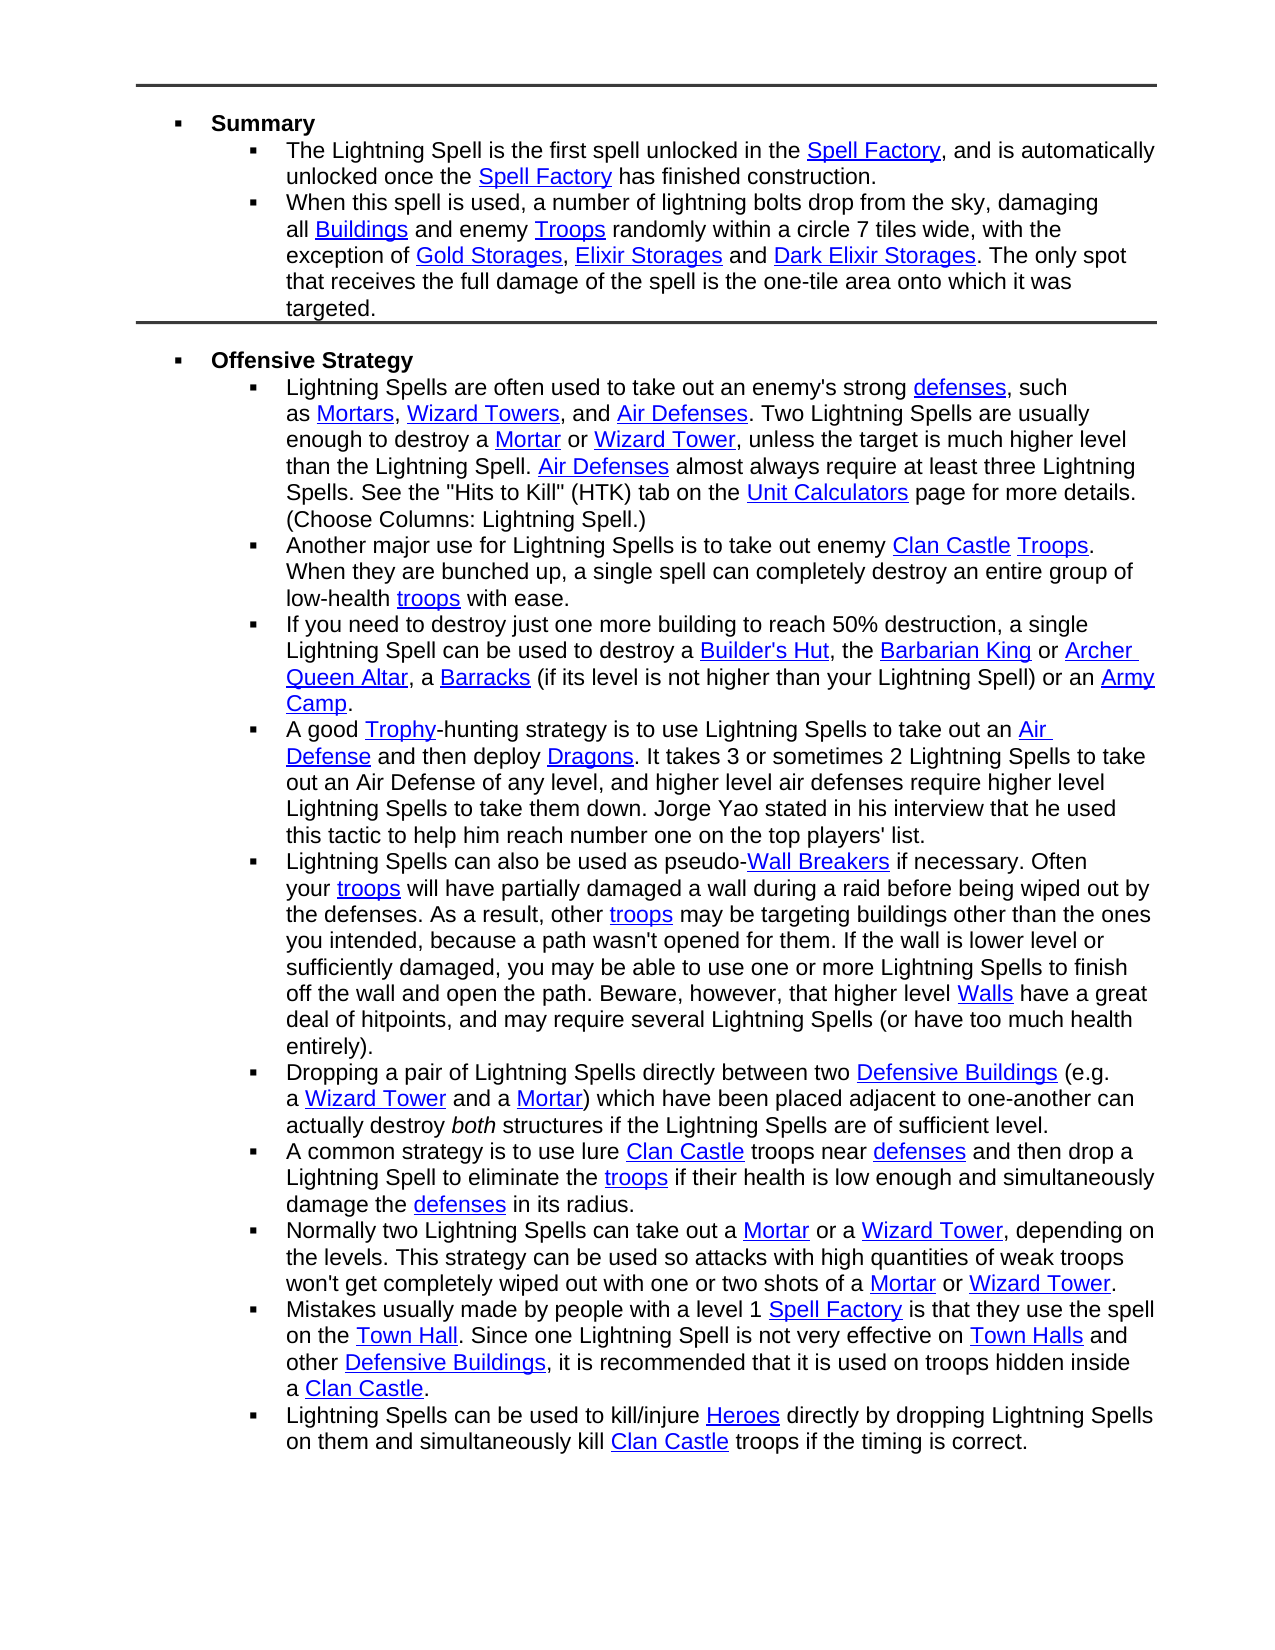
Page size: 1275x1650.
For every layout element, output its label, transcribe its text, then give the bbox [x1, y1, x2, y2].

list A good Trophy-hunting strategy is to use Lightning Spells to take out an Air Defense and then deploy Dragons. It takes 3 or sometimes 2 Lightning Spells to take out an Air Defense of any level, and higher level air defenses require higher level Lightning Spells to take them down. Jorge Yao stated in his interview that he used this tactic to help him reach number one on the top players' list. [248, 716, 1157, 848]
list If you need to destroy just one more building to reach 50% destruction, a single Lightning Spell can be used to destroy a Builder's Hut, the Barbarian King or Archer Queen Altar, a Barracks (if its level is not higher than your Lightning Spell) or an Army Camp. [248, 611, 1157, 716]
list Offensive Strategy [173, 347, 1157, 374]
list Dropping a pair of Lightning Spells directly between two Defensive Buildings (e.g. a Wizard Tower and a Mortar) which have been placed adjacent to one-another can actually destroy both structures if the Lightning Spells are of sufficient level. [248, 1059, 1157, 1138]
list Another major use for Lightning Spells is to take out enemy Clan Castle Troops. When they are bunched up, a single spell can completely destroy an entire group of low-health troops with ease. [248, 532, 1157, 611]
list The Lightning Spell is the first spell unlocked in the Spell Factory, and is automatically unlocked once the Spell Factory has finished construction. [248, 137, 1157, 189]
list Lightning Spells can be used to kill/injure Heroes directly by dropping Lightning Spells on them and simultaneously kill Clan Castle troops if the timing is correct. [248, 1402, 1157, 1454]
list Mistakes usually made by people with a level 1 Spell Factory is that they use the spell on the Town Hall. Since one Lightning Spell is not very effective on Town Halls and other Defensive Buildings, it is recommended that it is used on troops hidden inside a Clan Castle. [248, 1296, 1157, 1402]
list Summary [173, 110, 1157, 137]
list Normally two Lightning Spells can take out a Mortar or a Wizard Tower, depending on the levels. This strategy can be used so attacks with high quantities of weak troops won't get completely wiped out with one or two shots of a Mortar or Wizard Tower. [248, 1217, 1157, 1296]
list When this spell is used, a number of lightning bolts drop from the sky, damaging all Buildings and enemy Troops randomly within a circle 7 tiles wide, with the exception of Gold Storages, Elixir Storages and Dark Elixir Storages. The only spot that receives the full damage of the spell is the one-tile area onto which it was targeted. [248, 189, 1157, 321]
list A common strategy is to use lure Clan Castle troops near defenses and then drop a Lightning Spell to eliminate the troops if their health is low enough and simultaneously damage the defenses in its radius. [248, 1138, 1157, 1217]
list Lightning Spells are often used to take out an enemy's strong defenses, such as Mortars, Wizard Towers, and Air Defenses. Two Lightning Spells are usually enough to destroy a Mortar or Wizard Tower, unless the target is much higher level than the Lightning Spell. Air Defenses almost always require at least three Lightning Spells. See the "Hits to Kill" (HTK) tab on the Unit Calculators page for more details. (Choose Columns: Lightning Spell.) [248, 374, 1157, 532]
list Lightning Spells can also be used as pseudo-Wall Breakers if necessary. Often your troops will have partially damaged a wall during a raid before being wiped out by the defenses. As a result, other troops may be targeting buildings other than the ones you intended, because a path wasn't opened for them. If the wall is lower level or sufficiently damaged, you may be able to use one or more Lightning Spells to finish off the wall and open the path. Beware, however, that higher level Walls have a great deal of hitpoints, and may require several Lightning Spells (or have too much health entirely). [248, 848, 1157, 1059]
